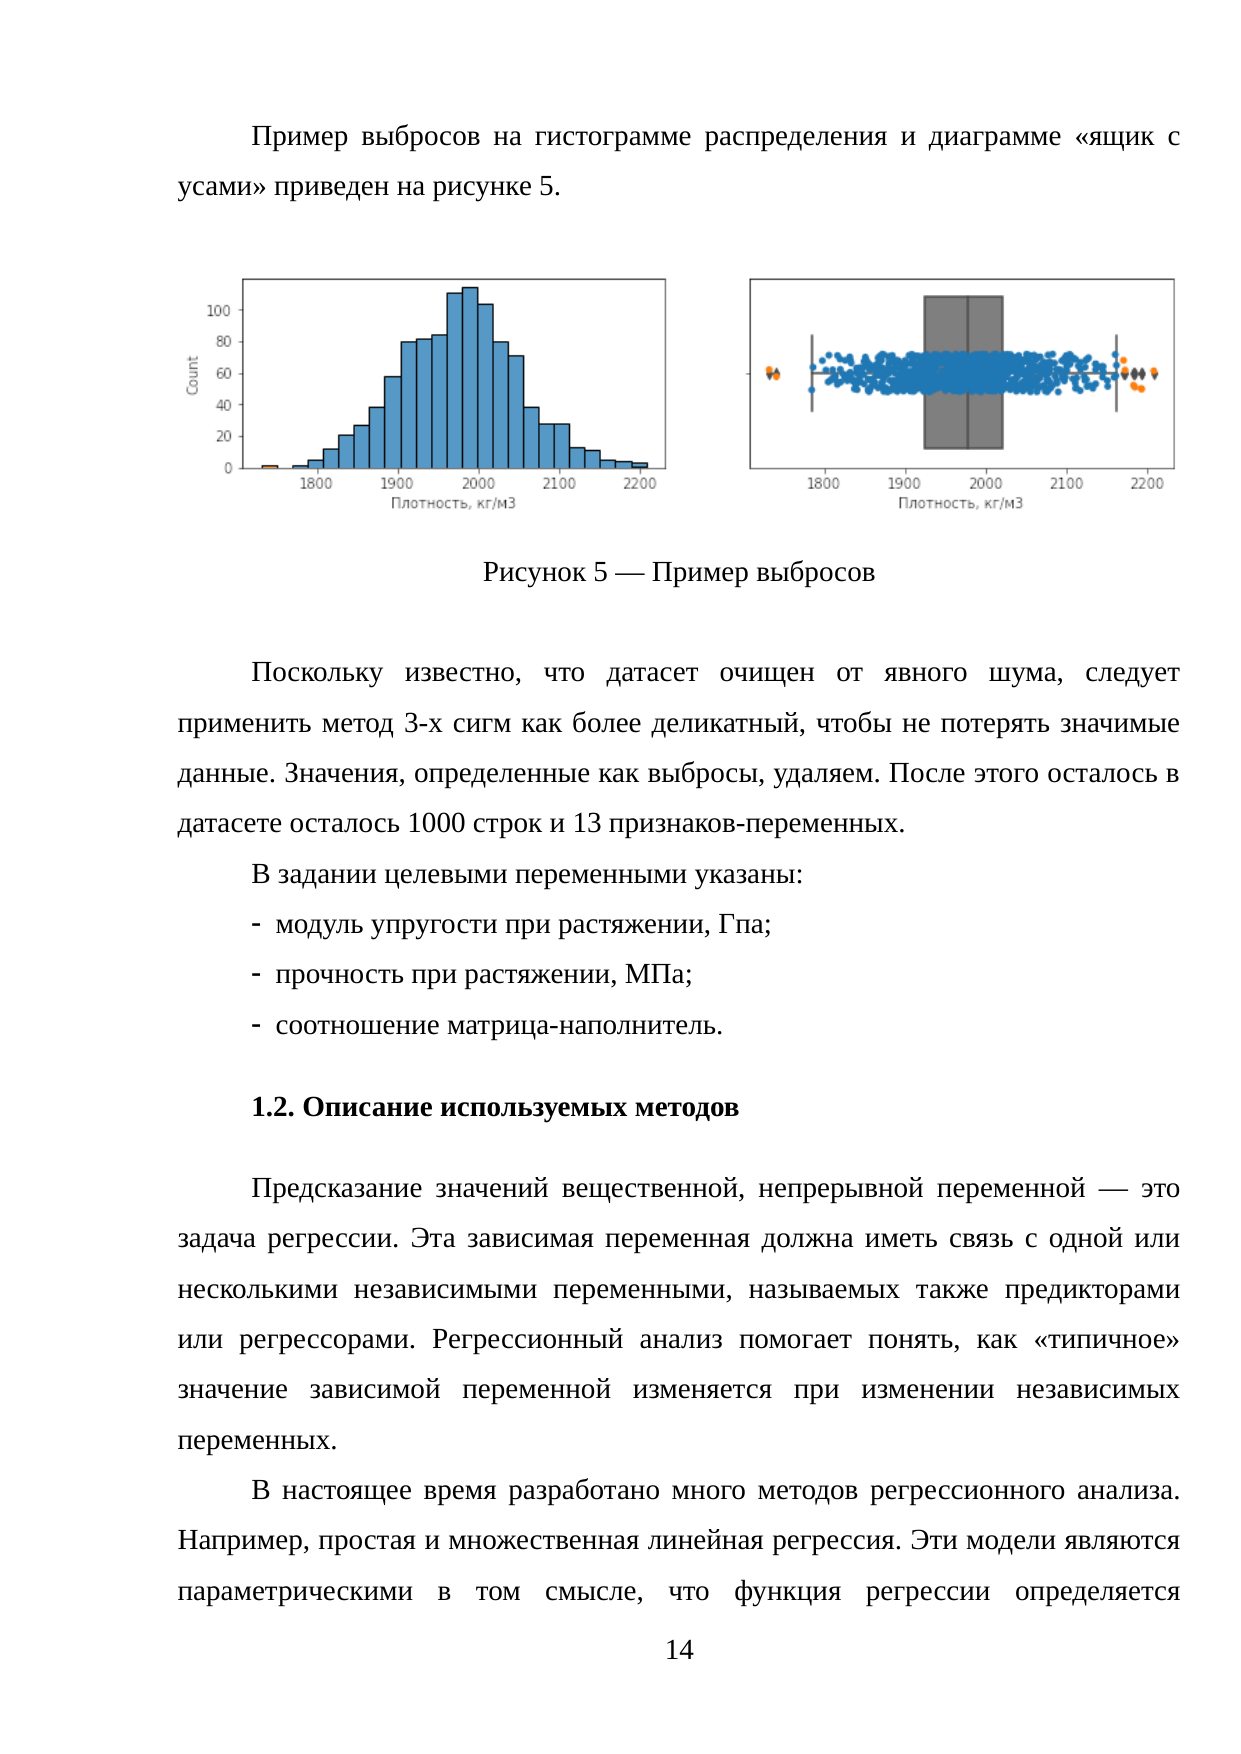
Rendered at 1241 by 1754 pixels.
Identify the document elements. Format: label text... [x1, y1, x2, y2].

list соотношение матрица-наполнитель. [195, 1007, 1181, 1041]
list прочность при растяжении, МПа; [195, 957, 1181, 990]
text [177, 1472, 1181, 1606]
text Поскольку известно, что датасет очищен от явного шума, следует применить метод 3-х сигм как более деликатный, чтобы не потерять значимые данные. Значения, определенные как выбросы, удаляем. После этого осталось в датасете осталось 1000 строк и 13 признаков-переменных. [177, 654, 1181, 839]
subtitle 1.2. Описание используемых методов [177, 1089, 1181, 1122]
picture [177, 269, 1182, 521]
text Пример выбросов на гистограмме распределения и диаграмме «ящик с усами» приведен на рисунке 5. [177, 118, 1181, 202]
text В задании целевыми переменными указаны: [177, 856, 1181, 889]
list модуль упругости при растяжении, Гпа; [195, 906, 1181, 940]
text Предсказание значений вещественной, непрерывной переменной — это задача регрессии. Эта зависимая переменная должна иметь связь с одной или несколькими независимыми переменными, называемых также предикторами или регрессорами. Регрессионный анализ помогает понять, как «типичное» значение зависимой переменной изменяется при изменении независимых переменных. [177, 1170, 1181, 1455]
text Рисунок 5 — Пример выбросов [177, 521, 1181, 587]
